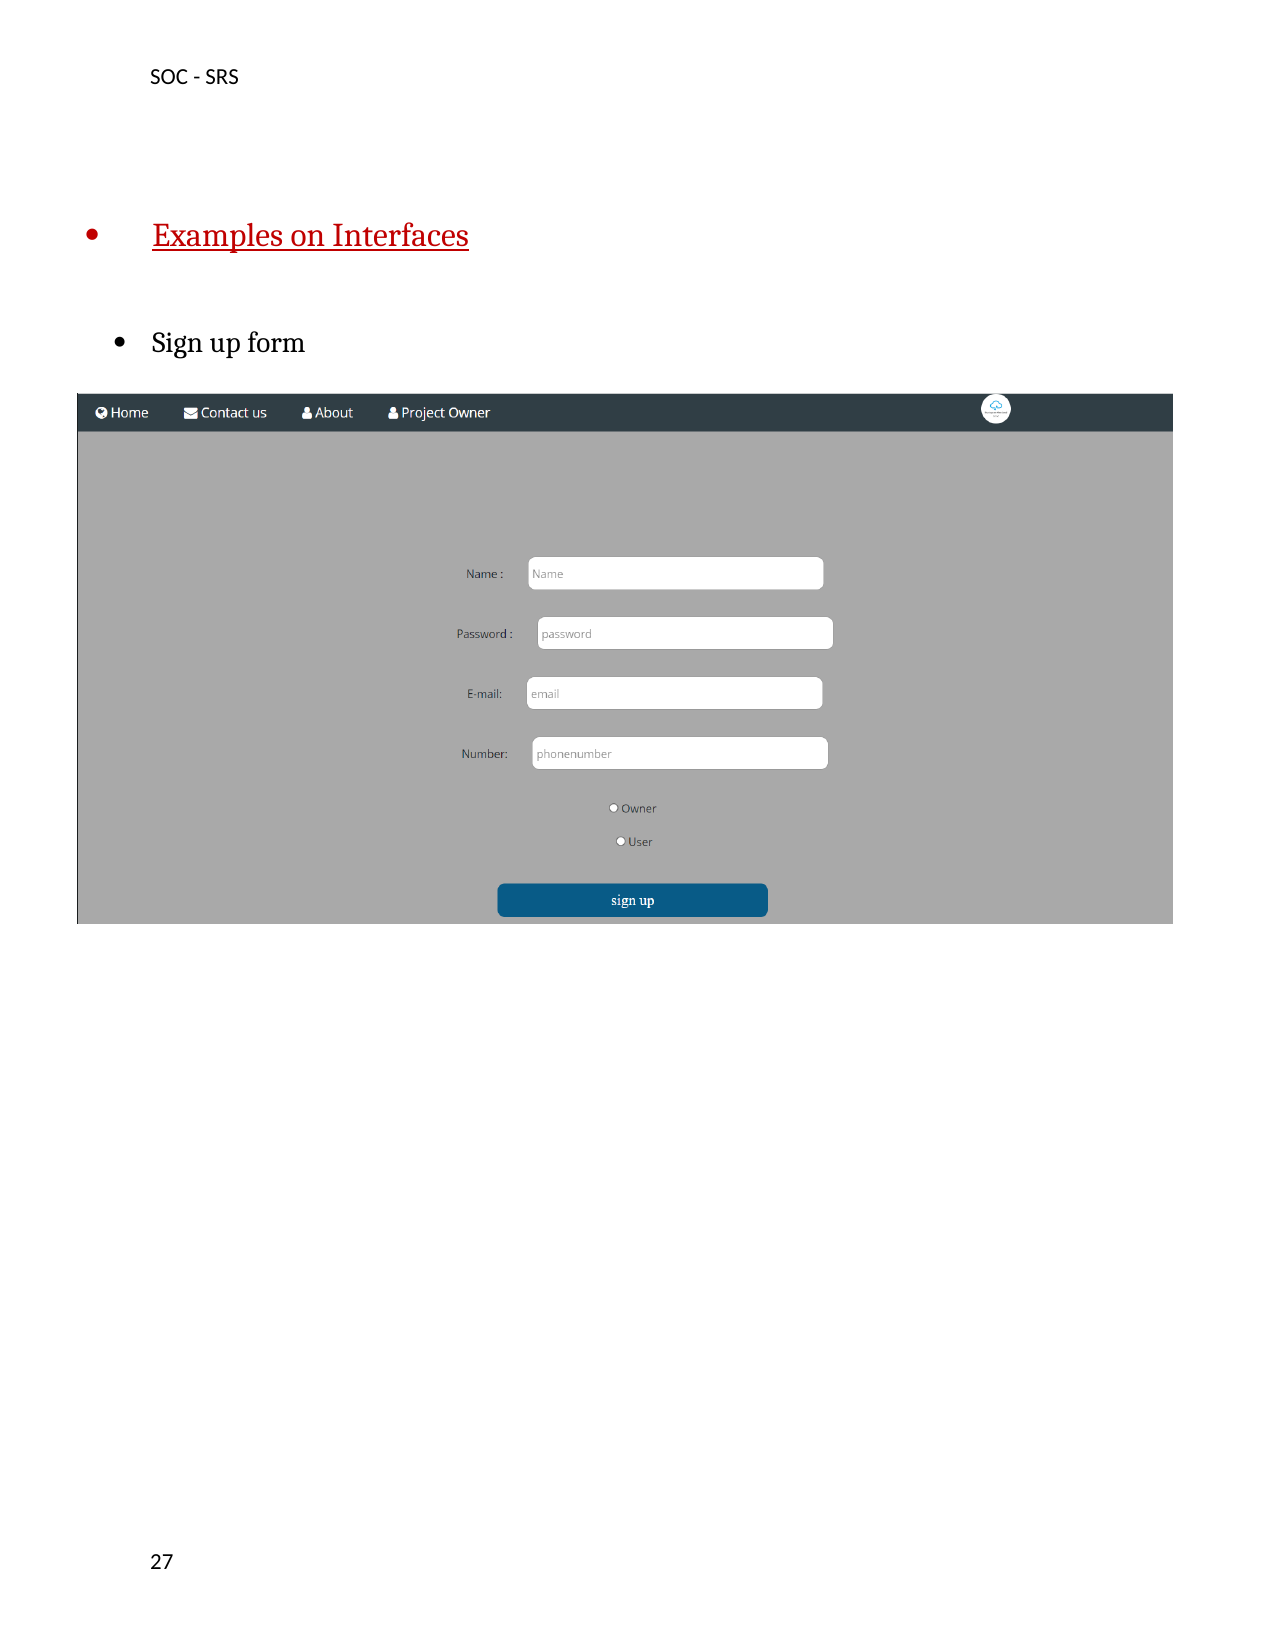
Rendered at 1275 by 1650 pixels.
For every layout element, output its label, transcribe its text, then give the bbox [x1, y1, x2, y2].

list Examples on Interfaces [86, 214, 1173, 254]
picture [77, 393, 1173, 924]
list Sign up form [114, 325, 1173, 359]
